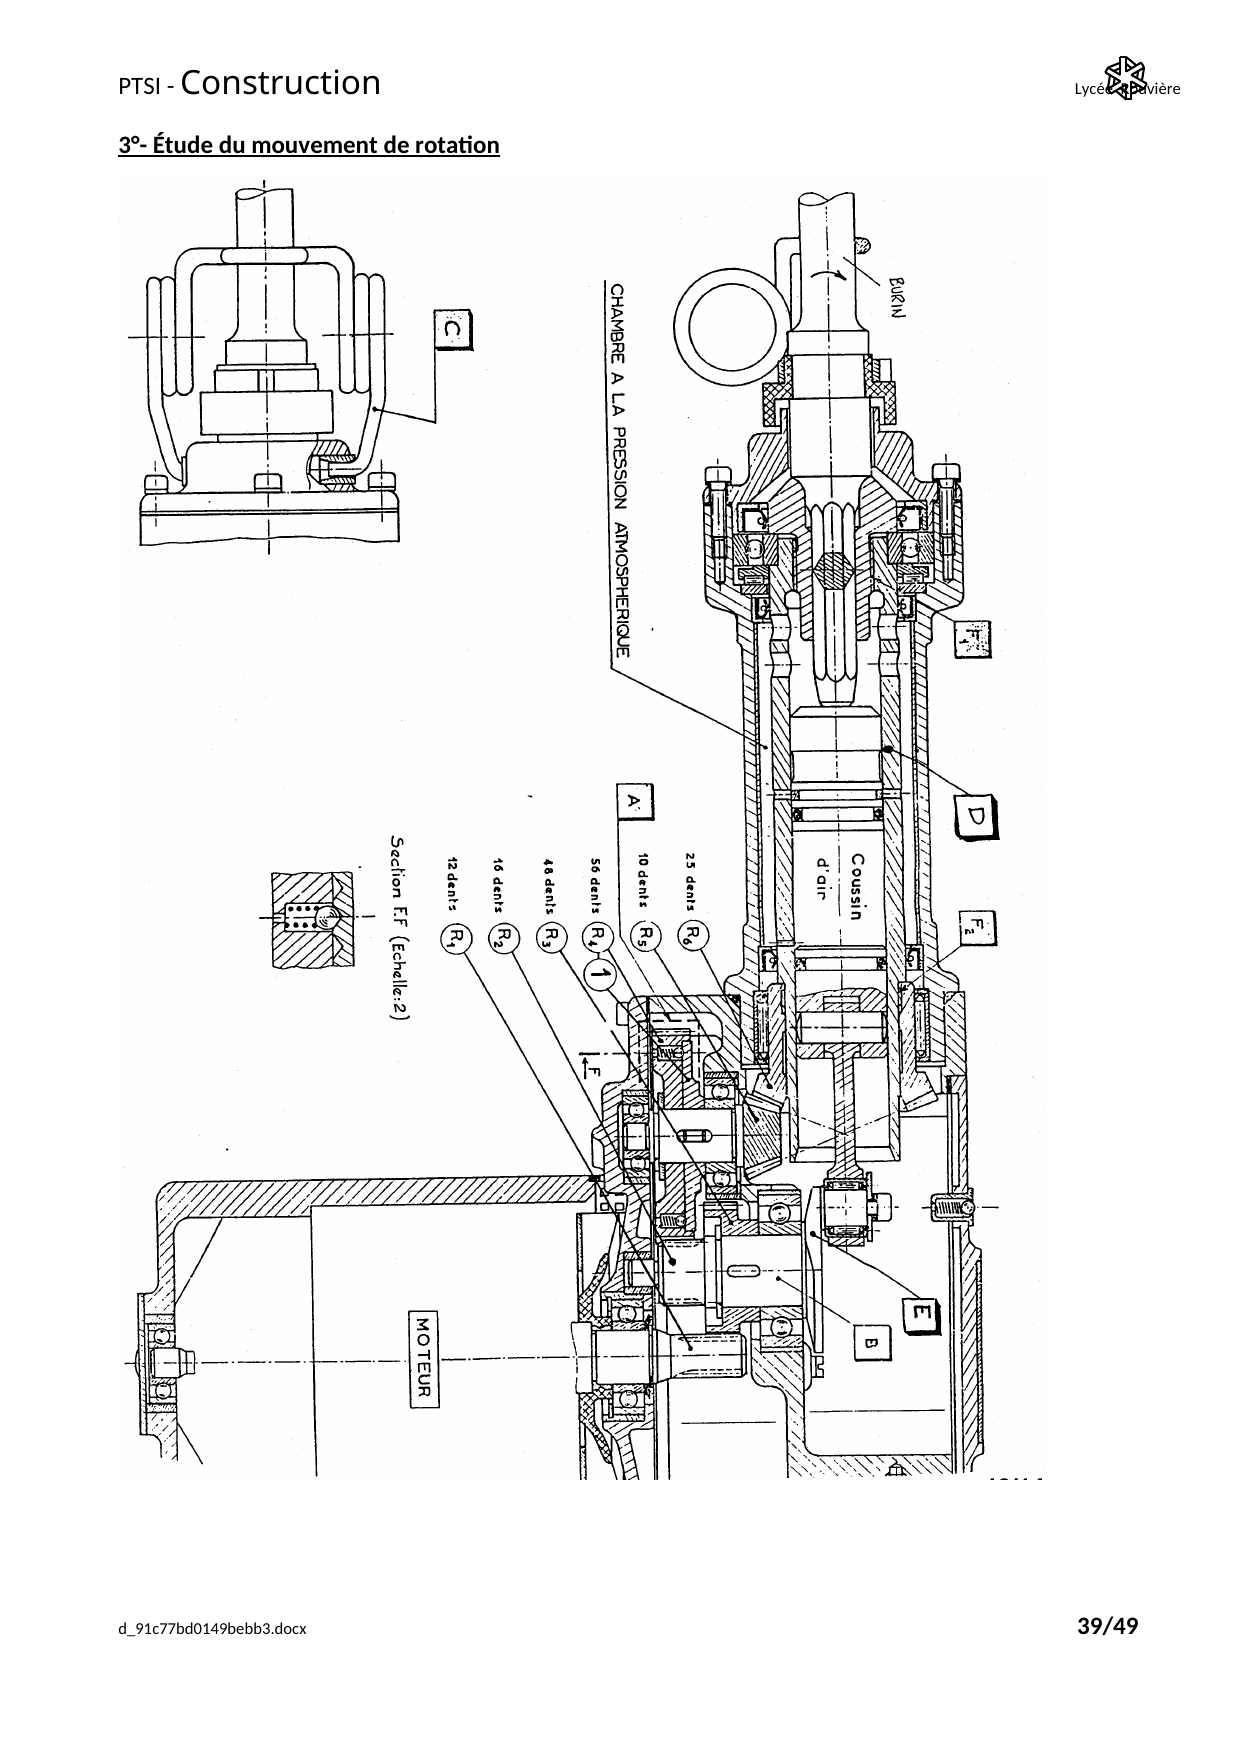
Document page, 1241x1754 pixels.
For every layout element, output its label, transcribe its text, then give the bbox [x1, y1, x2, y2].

subtitle Étude du mouvement de rotation [118, 129, 1181, 160]
picture [118, 176, 1045, 1480]
